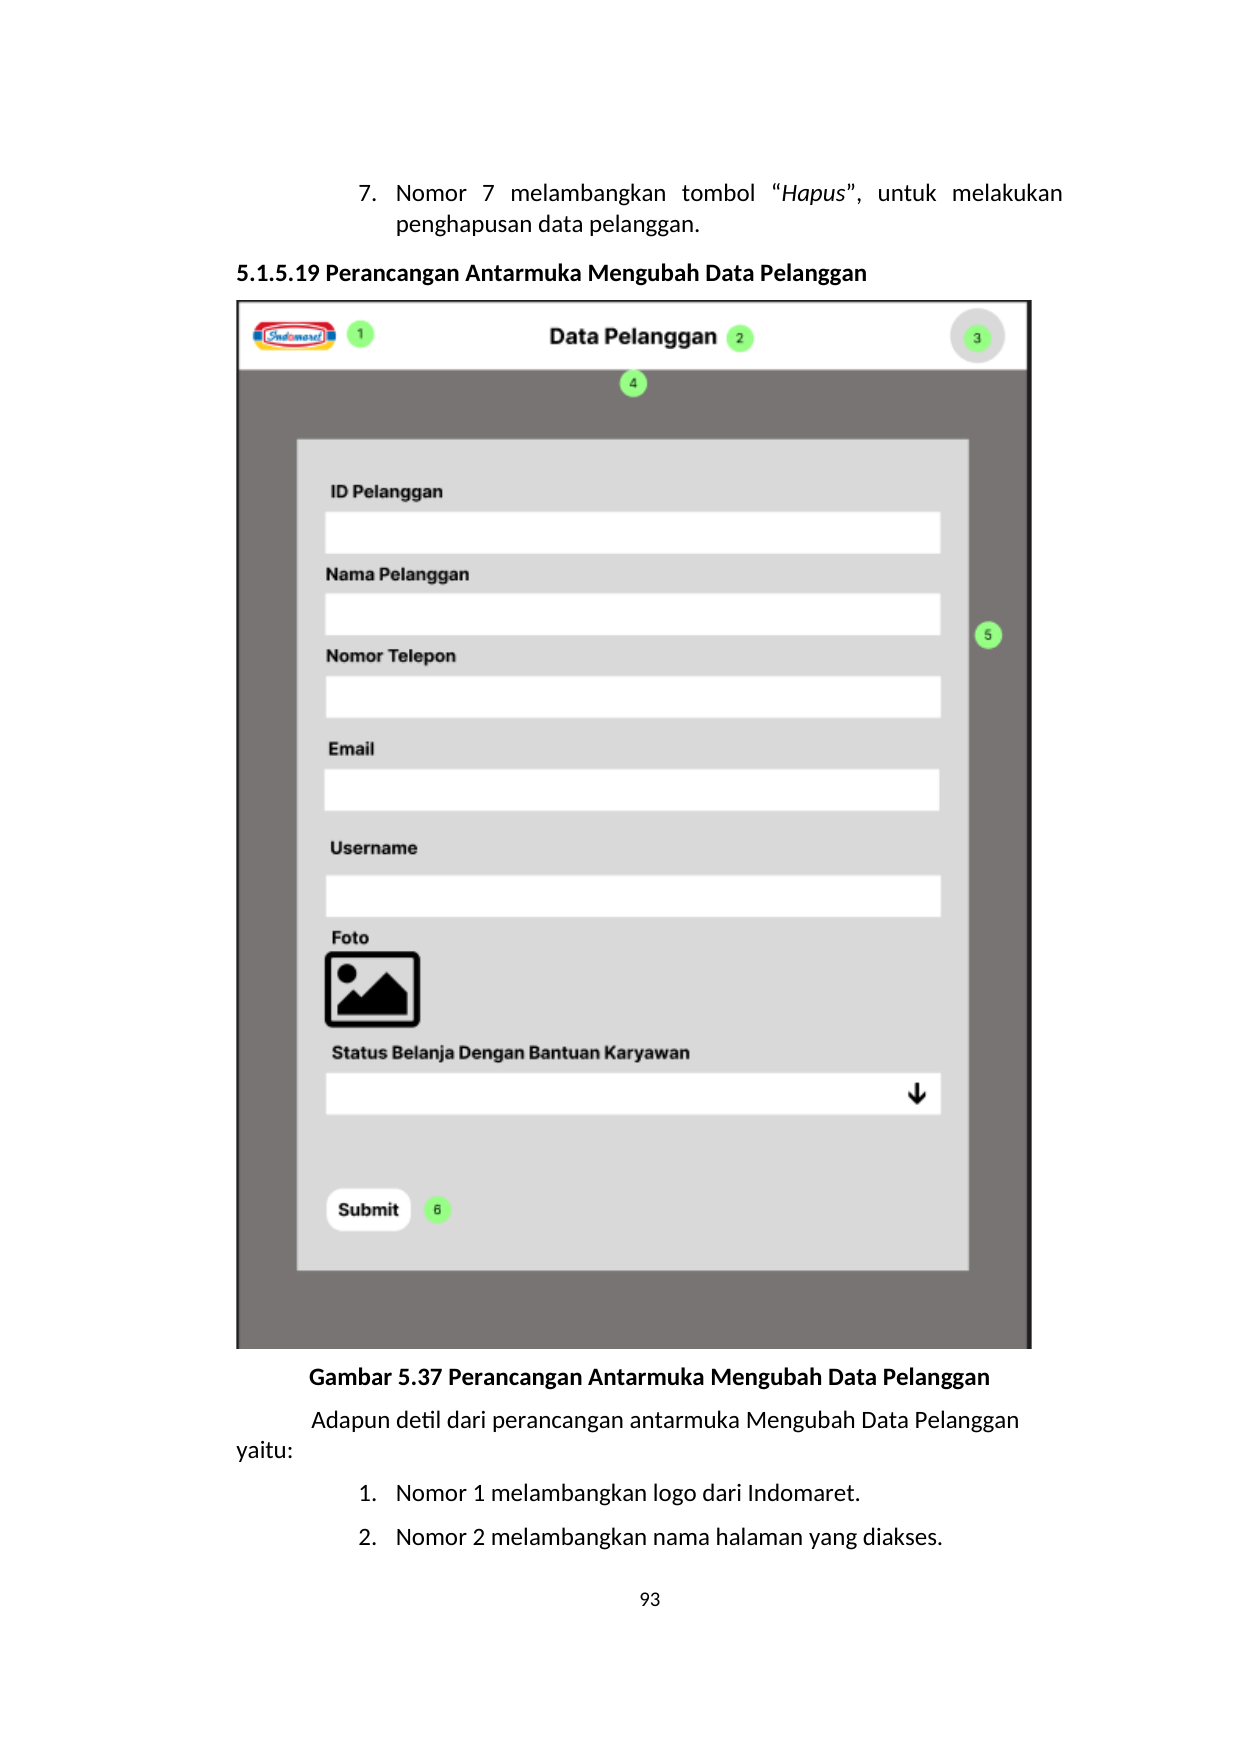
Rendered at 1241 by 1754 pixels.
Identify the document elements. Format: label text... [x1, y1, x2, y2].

text Adapun detil dari perancangan antarmuka Mengubah Data Pelanggan yaitu: [236, 1404, 1063, 1465]
list Nomor 1 melambangkan logo dari Indomaret. [358, 1478, 1063, 1508]
picture [236, 300, 1032, 1349]
list Nomor 2 melambangkan nama halaman yang diakses. [358, 1521, 1063, 1551]
subtitle Perancangan Antarmuka Mengubah Data Pelanggan [236, 257, 1063, 287]
list Nomor 7 melambangkan tombol “Hapus”, untuk melakukan penghapusan data pelanggan. [358, 177, 1063, 238]
